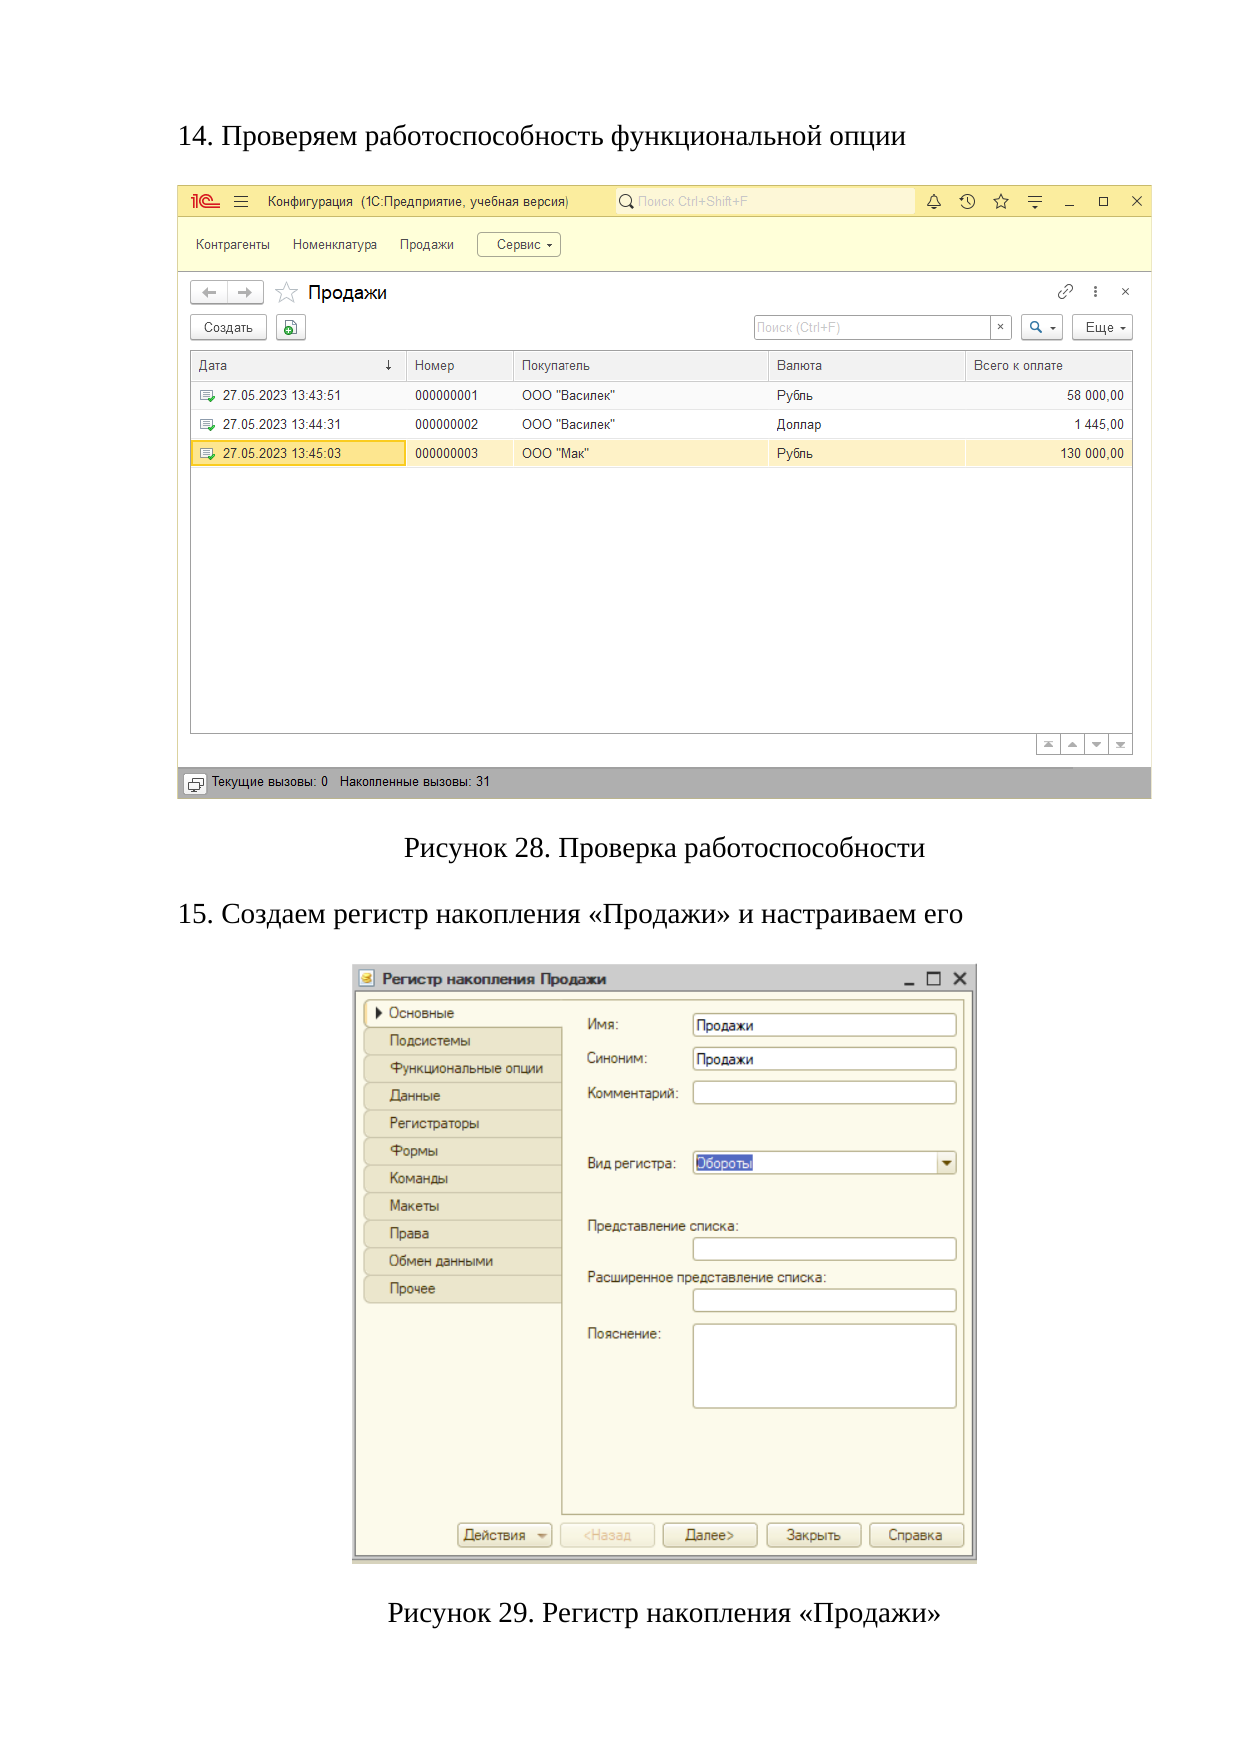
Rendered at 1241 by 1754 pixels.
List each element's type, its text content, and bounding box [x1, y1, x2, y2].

picture [352, 963, 977, 1564]
picture [177, 185, 1152, 799]
text Рисунок 29. Регистр накопления «Продажи» [177, 1595, 1152, 1628]
text Рисунок 28. Проверка работоспособности [177, 830, 1152, 863]
text 14. Проверяем работоспособность функциональной опции [177, 118, 1152, 152]
text 15. Создаем регистр накопления «Продажи» и настраиваем его [177, 897, 1152, 930]
